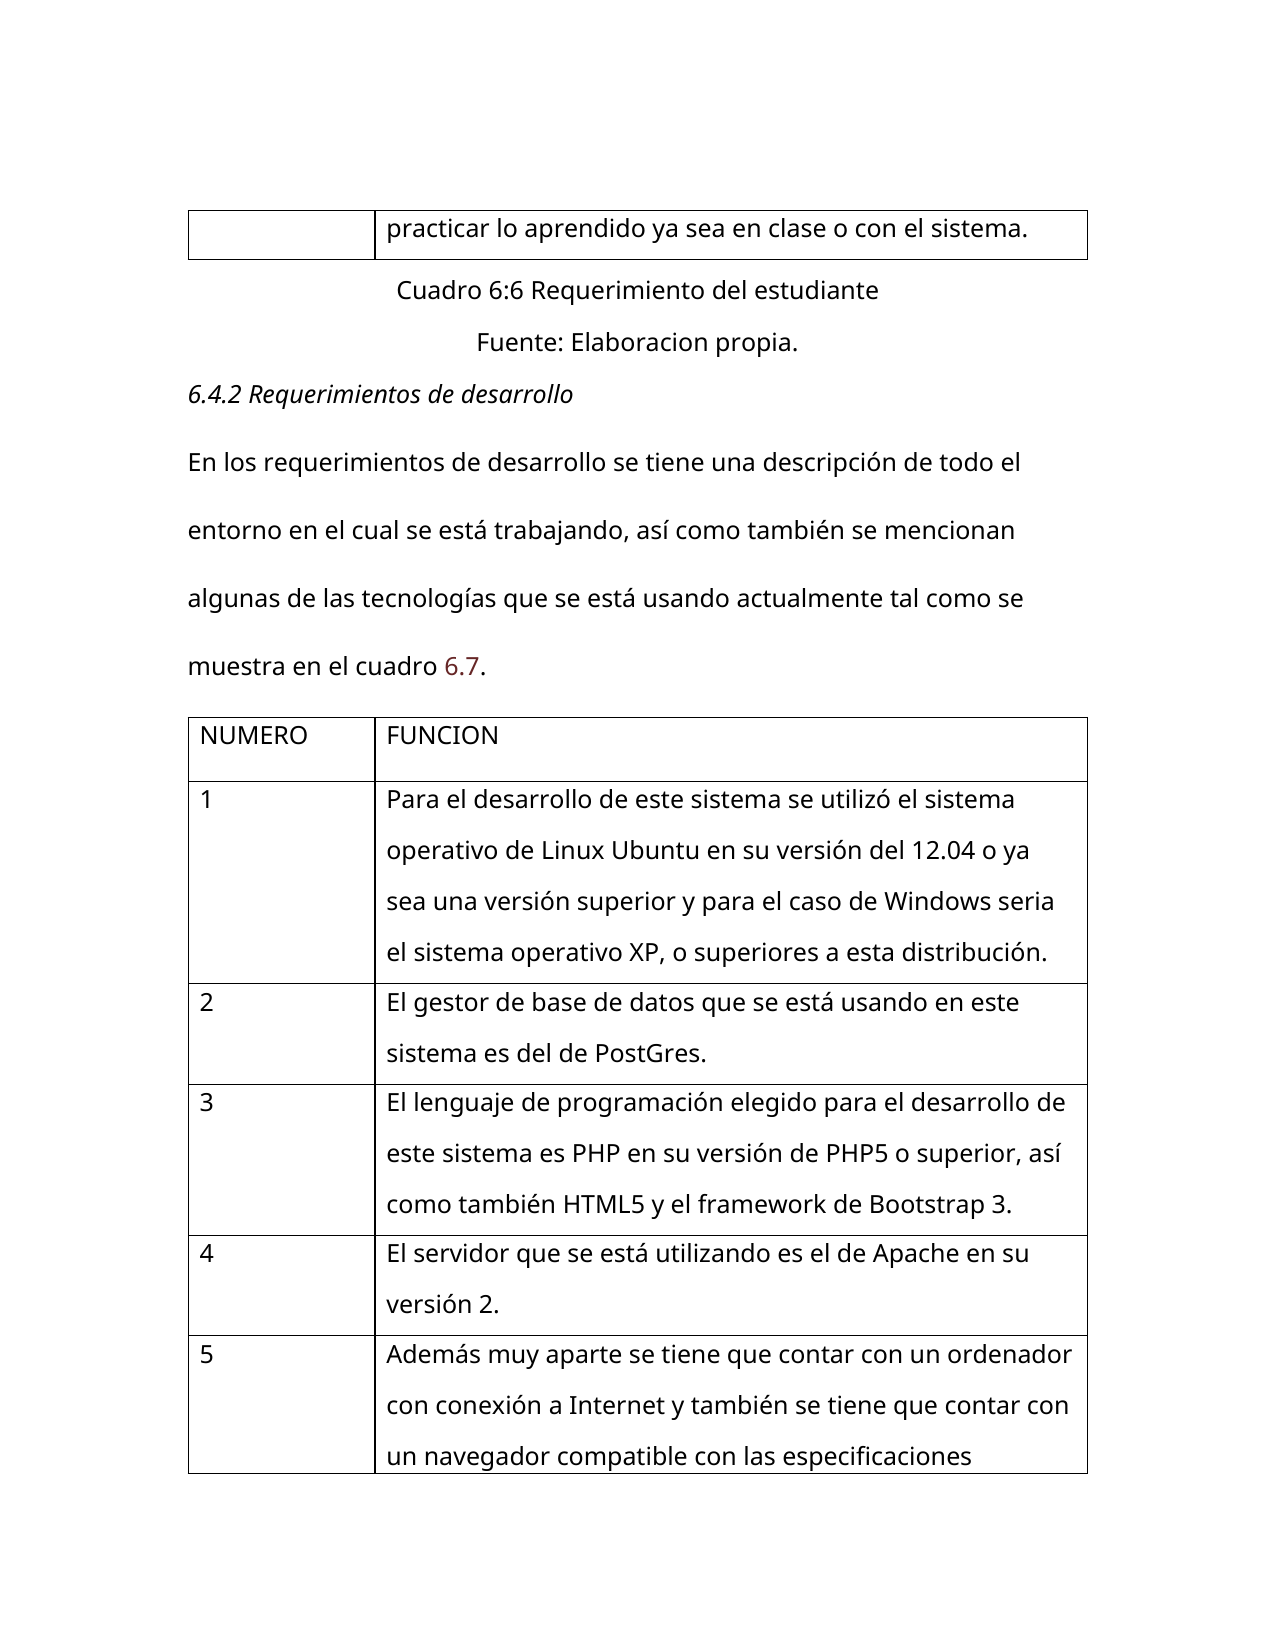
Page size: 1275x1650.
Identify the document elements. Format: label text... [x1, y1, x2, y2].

table_header FUNCION [376, 718, 1087, 781]
table_cell 4 [189, 211, 374, 259]
table_cell 4 [189, 1236, 374, 1335]
table_cell El lenguaje de programación elegido para el desarrollo de este sistema es PHP en su versión de PHP5 o superior, así como también HTML5 y el framework de Bootstrap 3. [376, 1085, 1087, 1235]
subtitle 6.4.2 Requerimientos de desarrollo [187, 376, 1087, 410]
text Cuadro 6:6 Requerimiento del estudiante [187, 273, 1087, 307]
table_cell 5 [189, 1336, 374, 1473]
text En los requerimientos de desarrollo se tiene una descripción de todo el entorno en el cual se está trabajando, así como también se mencionan algunas de las tecnologías que se está usando actualmente tal como se muestra en el cuadro 6.7. [187, 444, 1087, 683]
text Fuente: Elaboracion propia. [187, 324, 1087, 359]
table_header NUMERO [189, 718, 374, 781]
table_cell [376, 1336, 1087, 1473]
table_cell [376, 211, 1087, 259]
table_cell El gestor de base de datos que se está usando en este sistema es del de PostGres. [376, 984, 1087, 1083]
table_cell 1 [189, 782, 374, 983]
table_cell El servidor que se está utilizando es el de Apache en su versión 2. [376, 1236, 1087, 1335]
table_cell Para el desarrollo de este sistema se utilizó el sistema operativo de Linux Ubuntu en su versión del 12.04 o ya sea una versión superior y para el caso de Windows seria el sistema operativo XP, o superiores a esta distribución. [376, 782, 1087, 983]
table_cell 3 [189, 1085, 374, 1235]
table_cell 2 [189, 984, 374, 1083]
